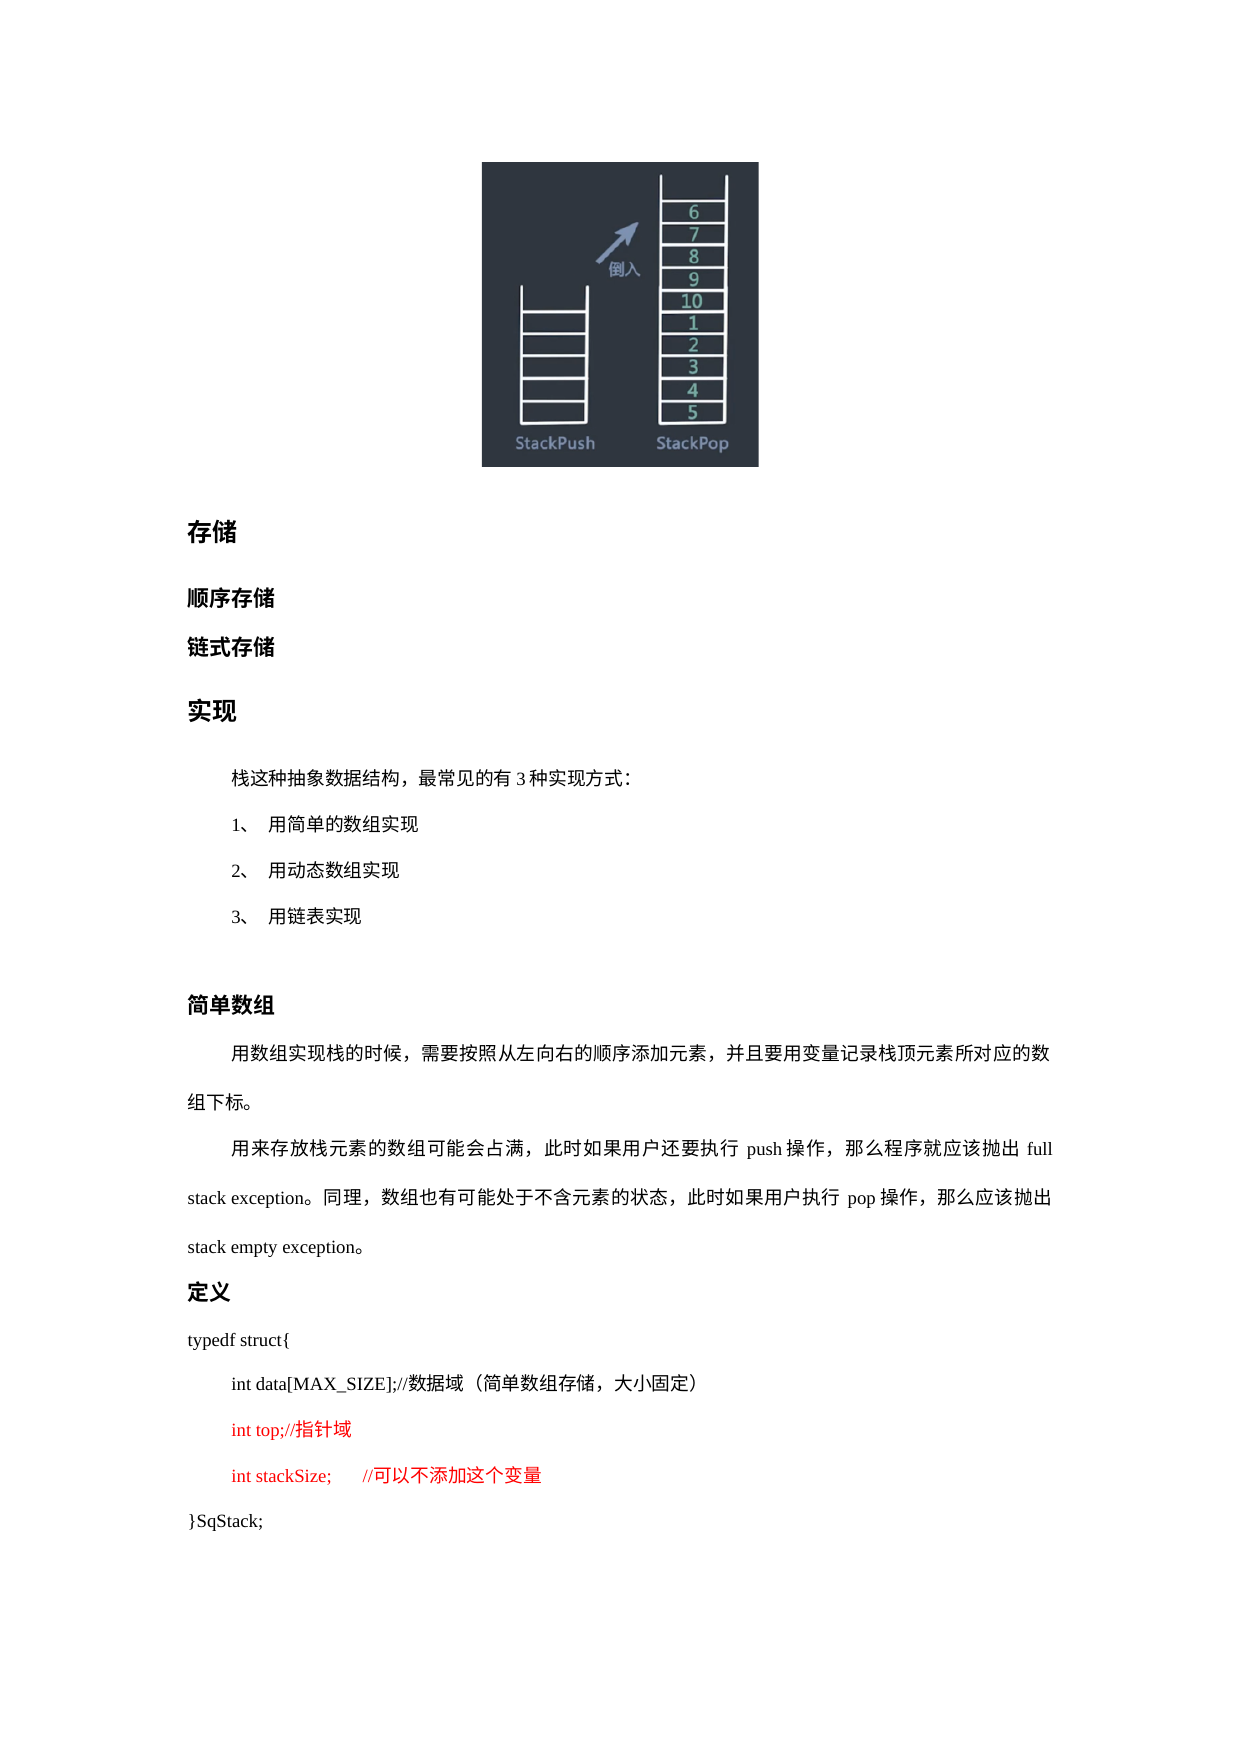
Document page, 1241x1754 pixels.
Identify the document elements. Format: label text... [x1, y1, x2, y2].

text 栈这种抽象数据结构，最常见的有3种实现方式： [187, 761, 1053, 793]
subtitle 简单数组 [187, 988, 1053, 1021]
picture [481, 162, 759, 467]
subtitle 定义 [187, 1275, 1053, 1307]
subtitle 存储 [187, 498, 1053, 563]
text typedf struct{ [187, 1323, 1053, 1356]
list 用动态数组实现 [231, 853, 1053, 885]
text int data[MAX_SIZE];//数据域（简单数组存储，大小固定） [187, 1366, 1053, 1399]
subtitle 顺序存储 [187, 581, 1053, 613]
text int top;//指针域 [187, 1412, 1053, 1445]
list 用简单的数组实现 [231, 807, 1053, 839]
subtitle 实现 [187, 677, 1053, 742]
text int stackSize; //可以不添加这个变量 [187, 1458, 1053, 1491]
text }SqStack; [187, 1504, 1053, 1537]
text 用数组实现栈的时候，需要按照从左向右的顺序添加元素，并且要用变量记录栈顶元素所对应的数组下标。 [187, 1036, 1053, 1118]
list 用链表实现 [231, 899, 1053, 931]
text 用来存放栈元素的数组可能会占满，此时如果用户还要执行push操作，那么程序就应该抛出full stack exception。同理，数组也有可能处于不含元素的状态，此时如果用户执行pop操作，那么应该抛出stack empty exception。 [187, 1131, 1053, 1261]
subtitle 链式存储 [187, 629, 1053, 662]
